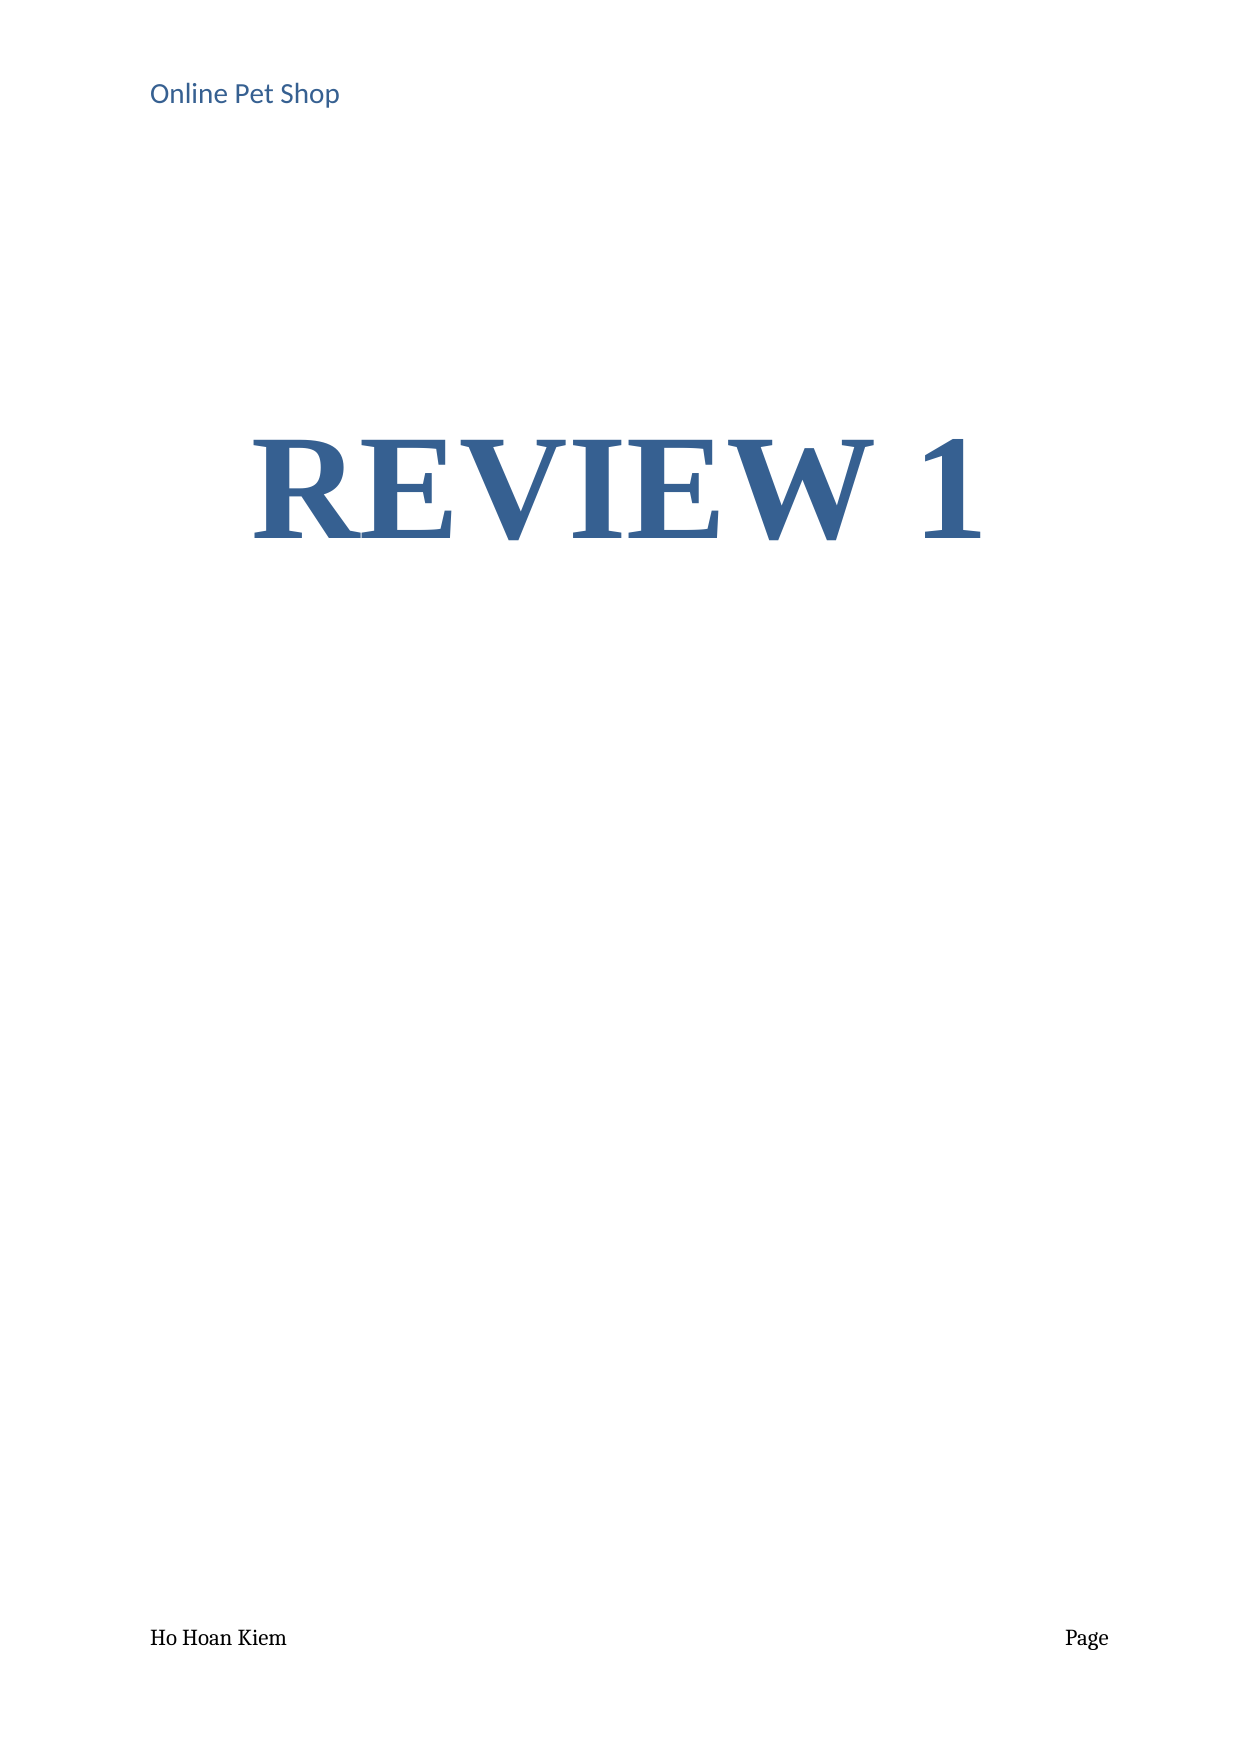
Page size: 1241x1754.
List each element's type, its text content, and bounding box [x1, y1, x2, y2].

text REVIEW 1 [150, 398, 1090, 571]
